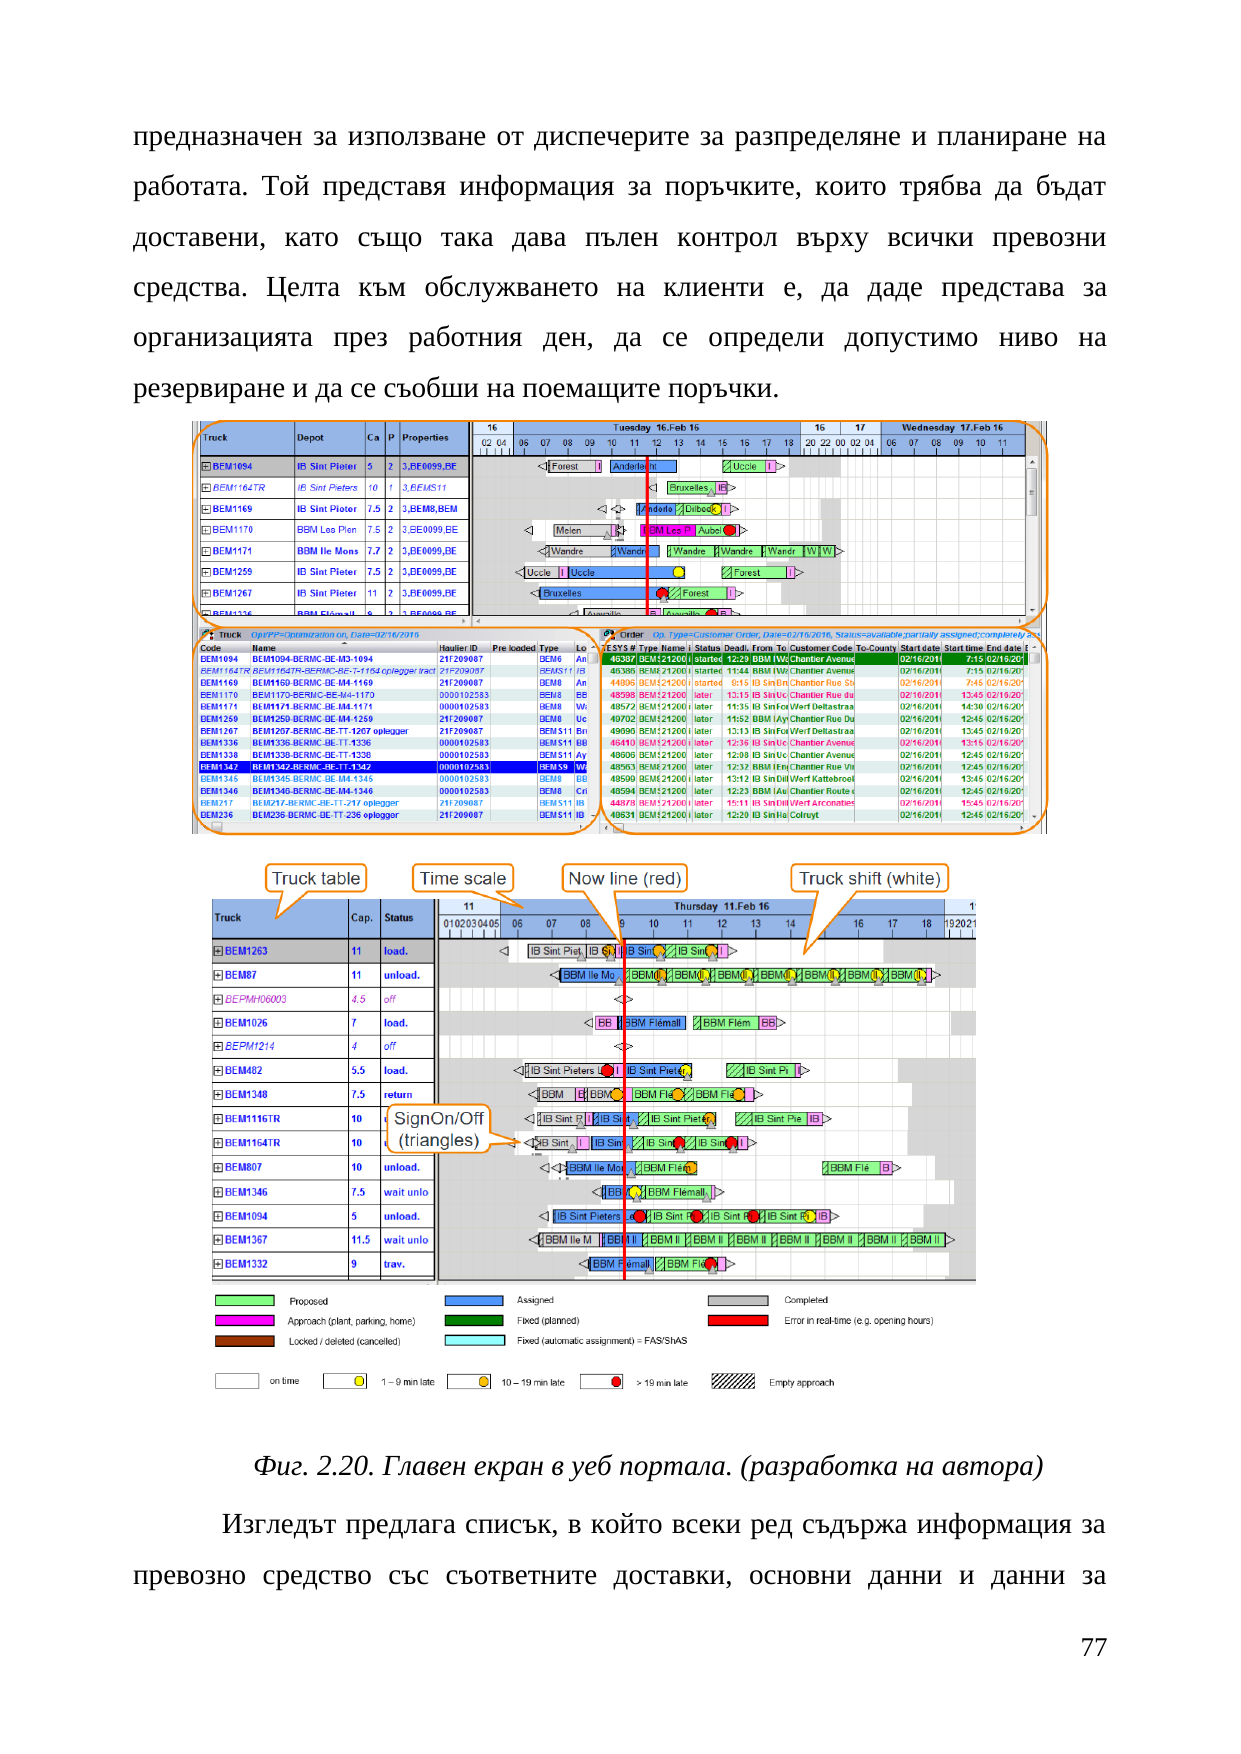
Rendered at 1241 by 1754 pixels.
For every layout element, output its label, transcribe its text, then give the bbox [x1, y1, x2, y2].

picture [192, 852, 1052, 1407]
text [133, 118, 1107, 403]
picture [192, 420, 1051, 836]
title Фиг. 2.20. Главен екран в уеб портала. (разработка на автора) [133, 1448, 1107, 1482]
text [133, 1507, 1107, 1591]
